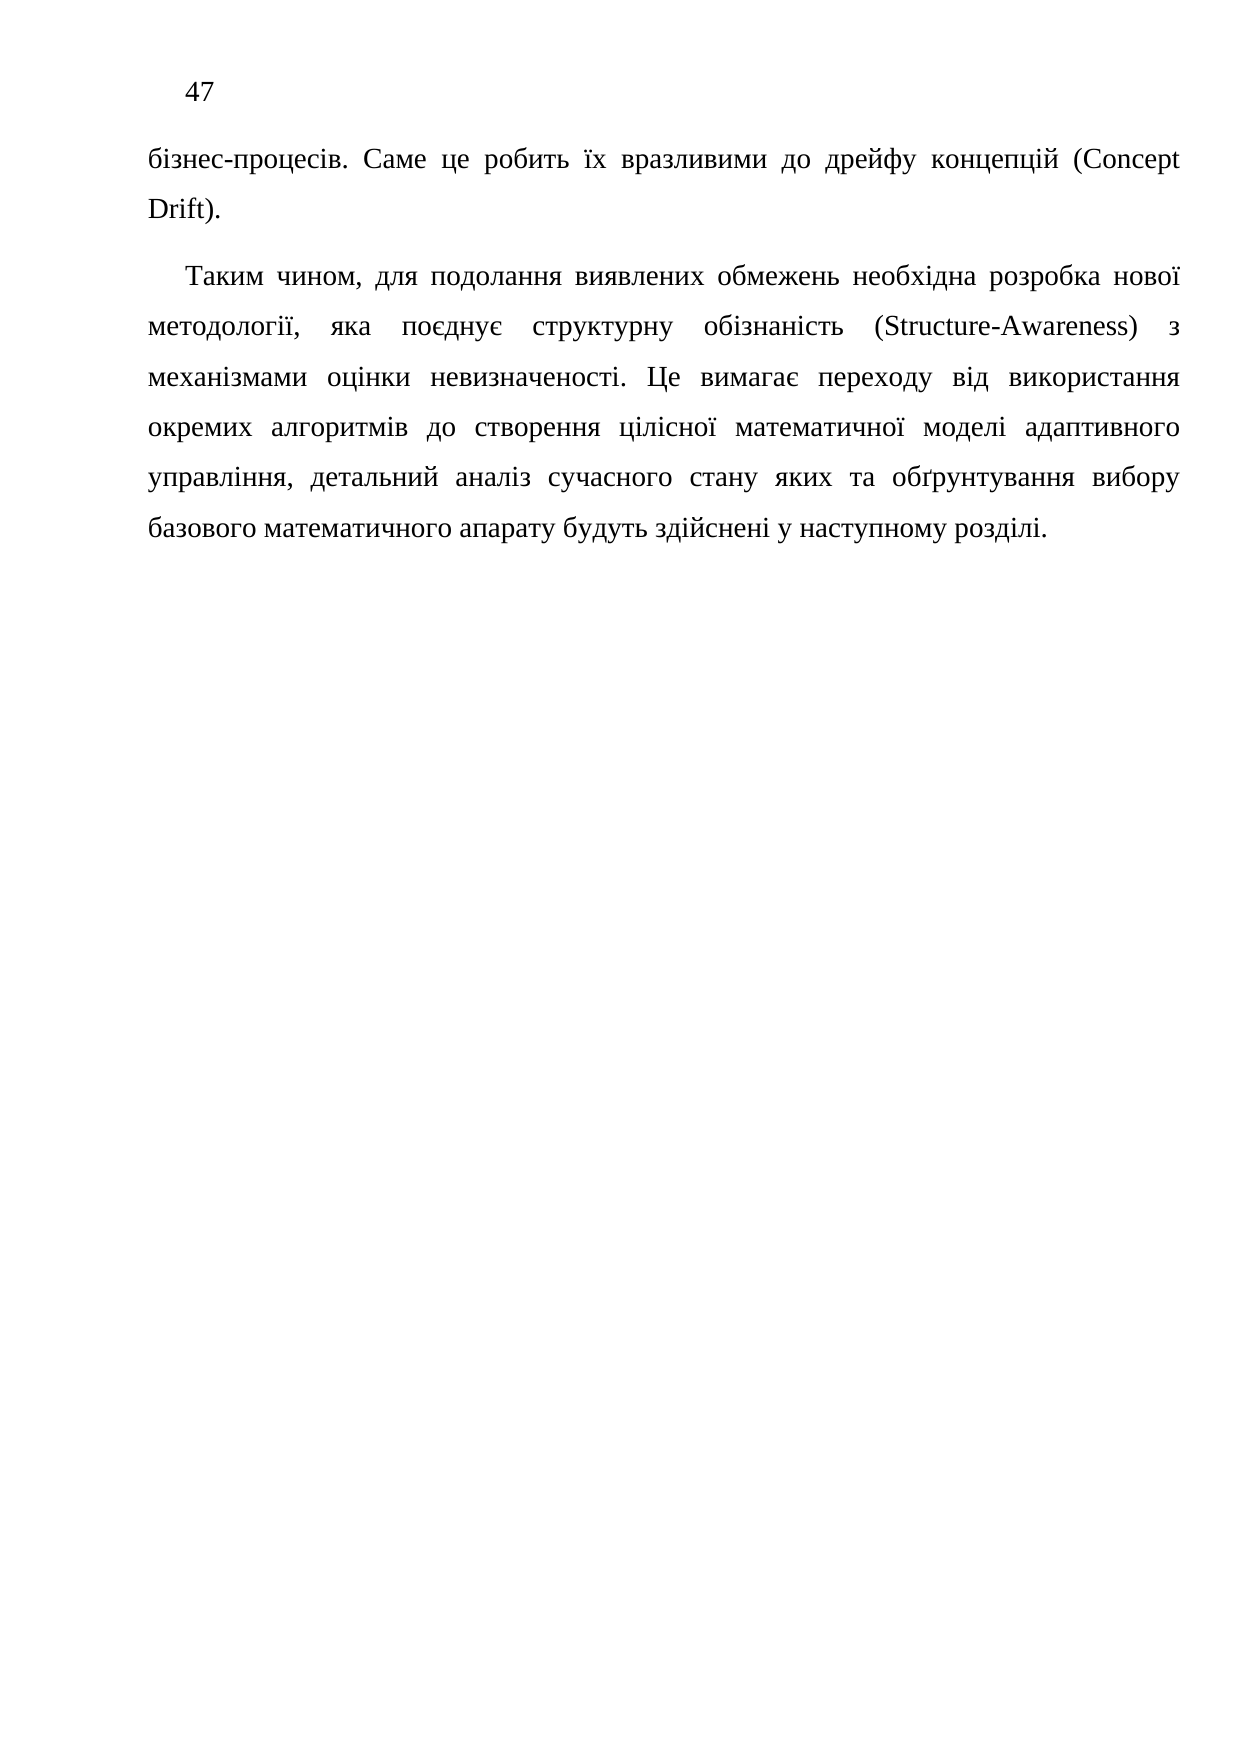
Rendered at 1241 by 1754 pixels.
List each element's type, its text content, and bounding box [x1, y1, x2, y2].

text Таким чином, для подолання виявлених обмежень необхідна розробка нової методології, яка поєднує структурну обізнаність (Structure-Awareness) з механізмами оцінки невизначеності. Це вимагає переходу від використання окремих алгоритмів до створення цілісної математичної моделі адаптивного управління, детальний аналіз сучасного стану яких та обґрунтування вибору базового математичного апарату будуть здійснені у наступному розділі. [148, 258, 1181, 543]
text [148, 141, 1181, 225]
